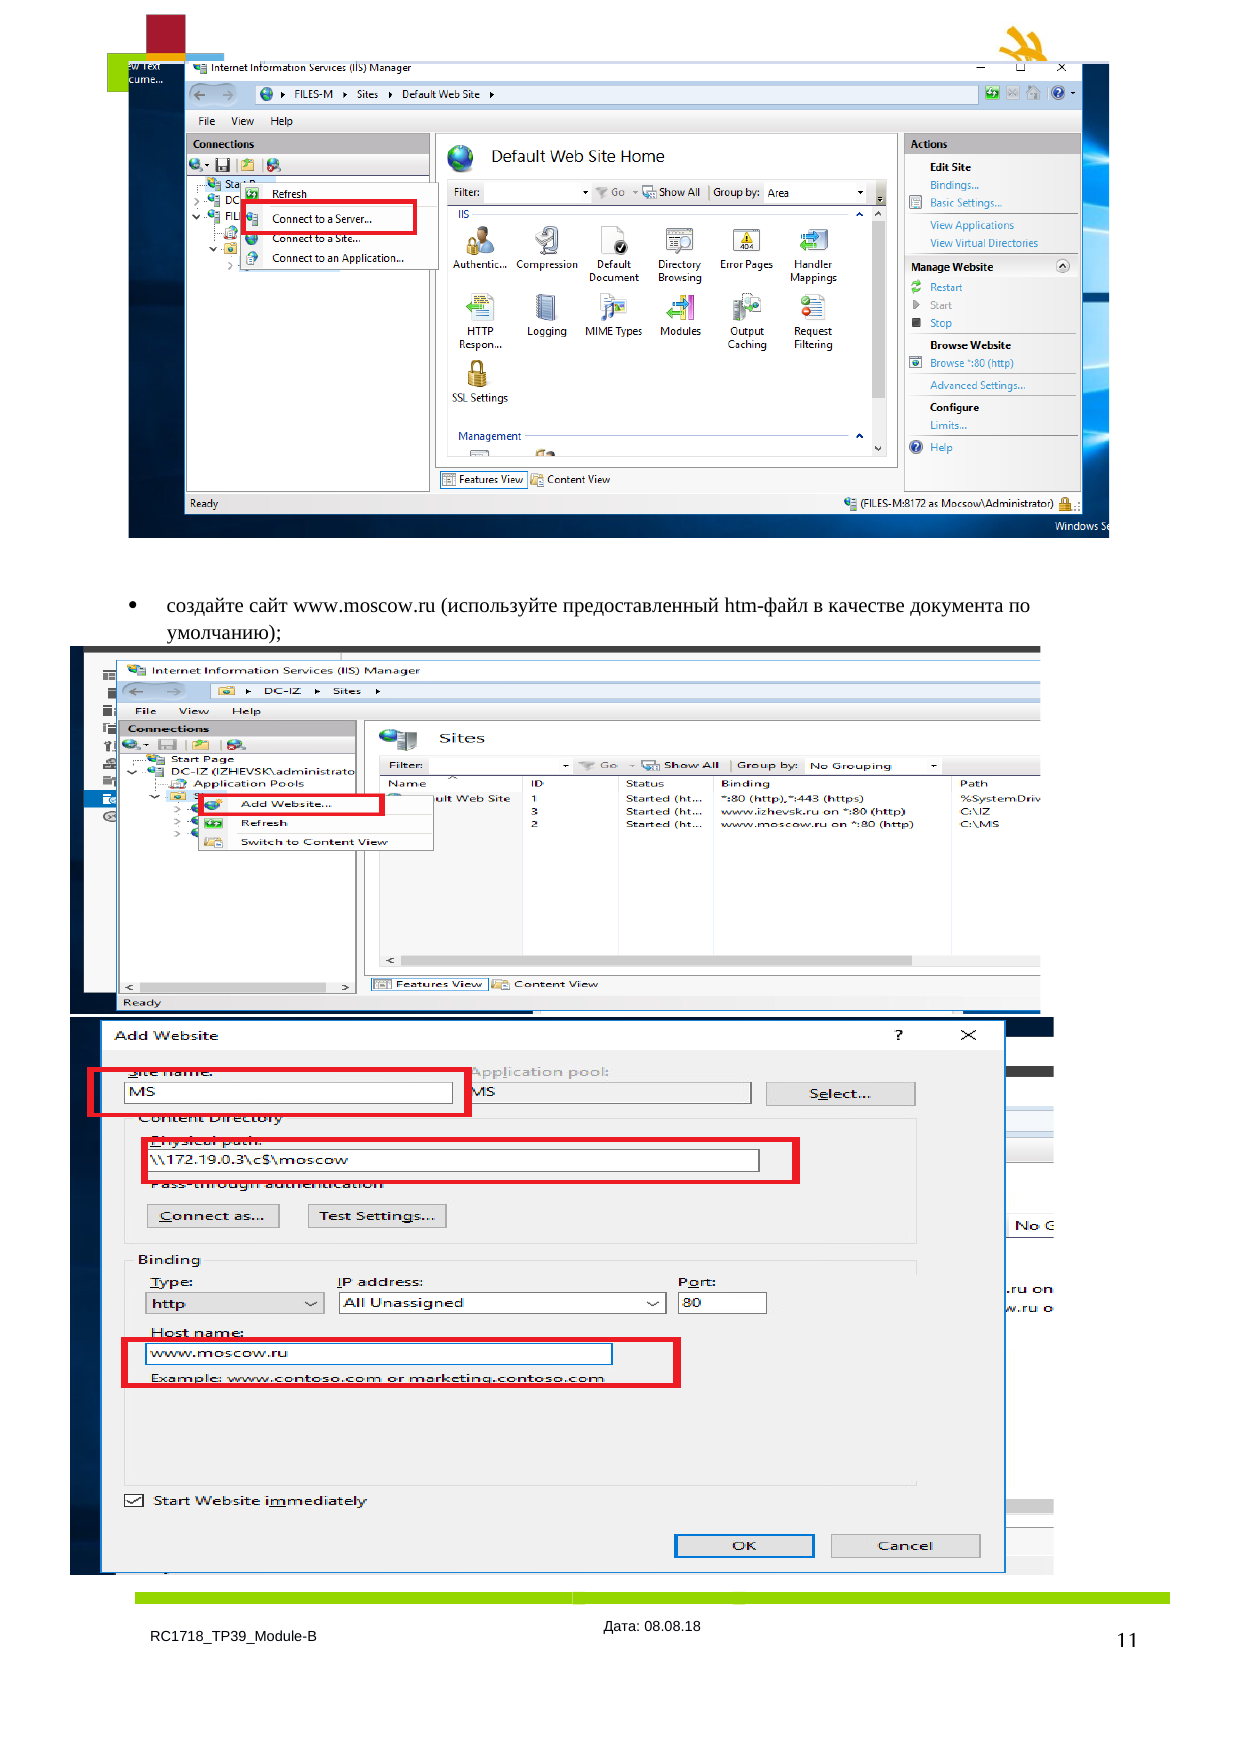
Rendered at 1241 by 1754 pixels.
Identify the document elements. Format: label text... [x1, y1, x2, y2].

list создайте сайт www.moscow.ru (используйте предоставленный htm-файл в качестве документа по умолчанию); [129, 592, 1090, 644]
picture [70, 646, 1041, 1014]
picture [70, 1017, 1054, 1575]
picture [106, 14, 1109, 536]
